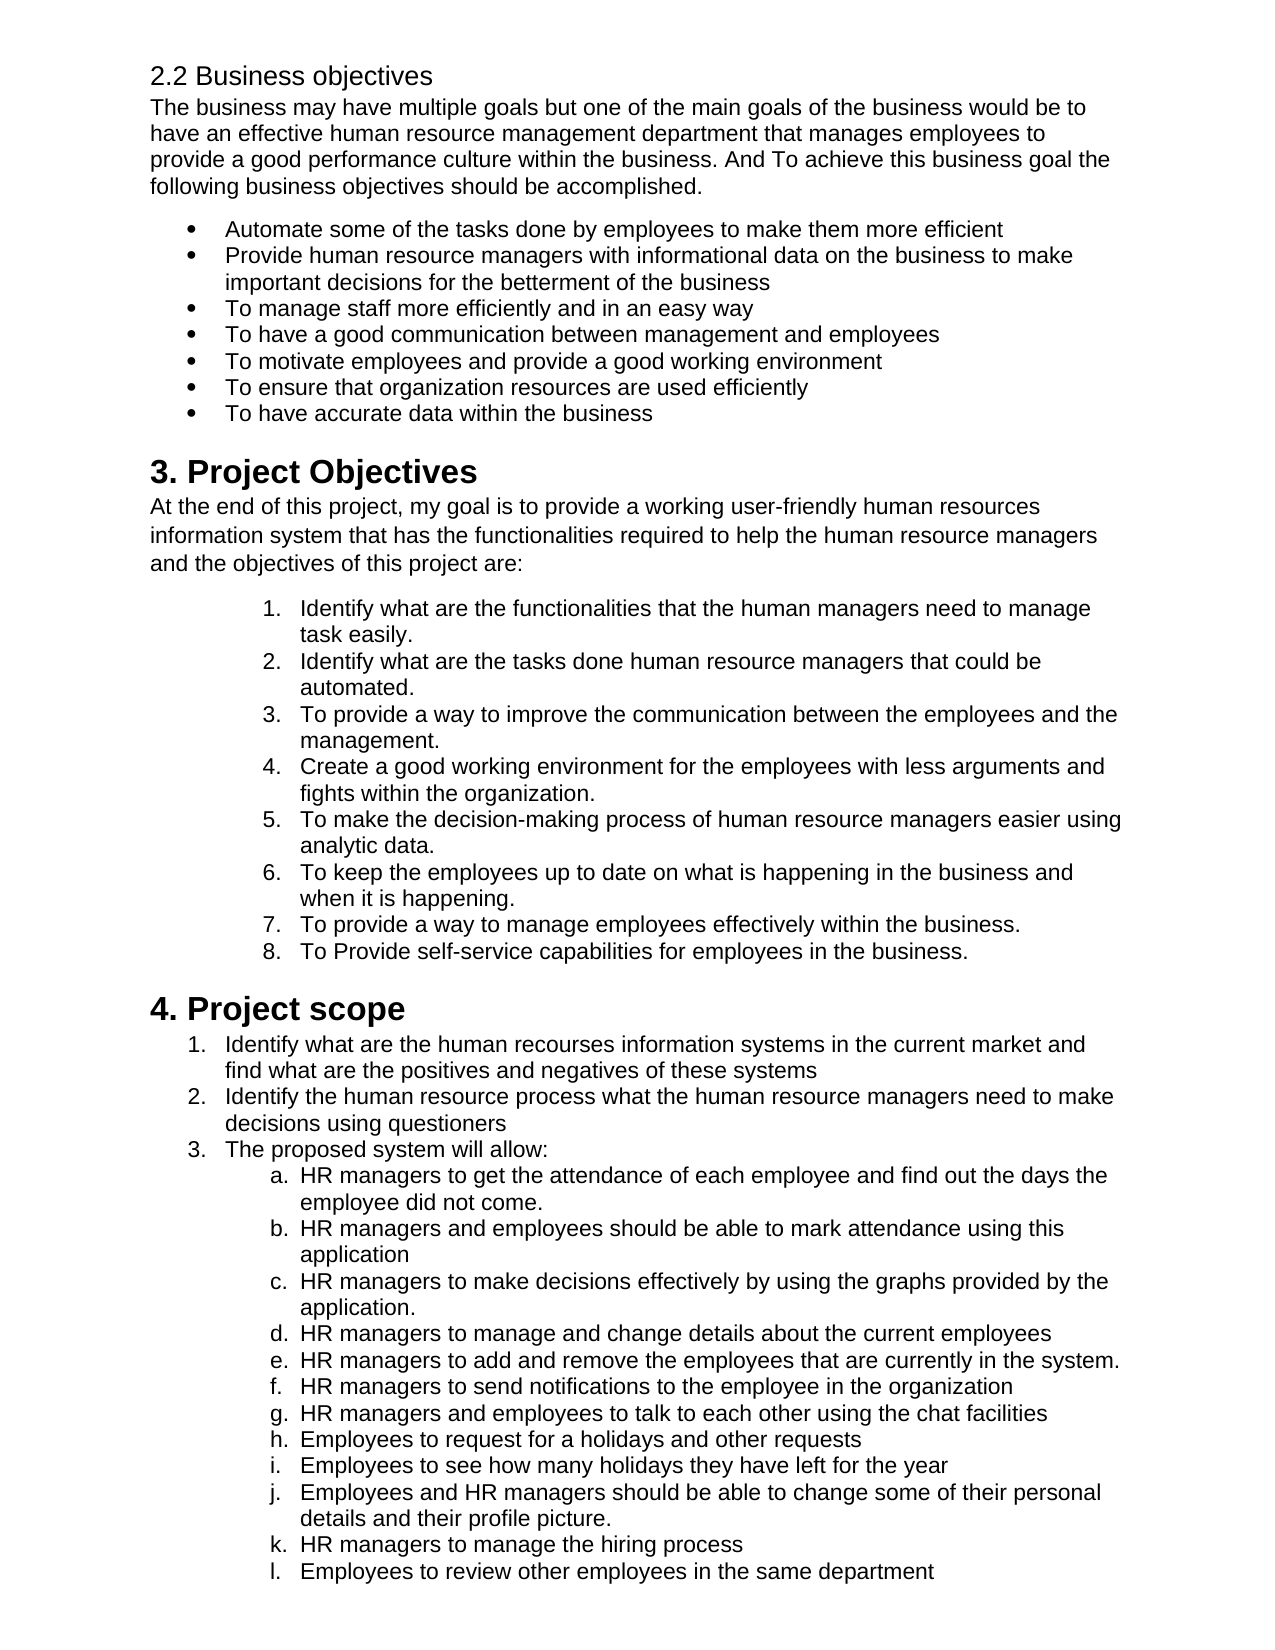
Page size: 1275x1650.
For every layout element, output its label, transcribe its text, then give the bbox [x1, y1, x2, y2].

list To provide a way to manage employees effectively within the business. [262, 911, 1125, 938]
list Create a good working environment for the employees with less arguments and fights within the organization. [262, 753, 1125, 806]
subtitle 3. Project Objectives [150, 452, 1125, 490]
list To have a good communication between management and employees [187, 321, 1125, 348]
list HR managers to send notifications to the employee in the organization [270, 1373, 1125, 1399]
list To manage staff more efficiently and in an easy way [187, 295, 1125, 321]
subtitle 4. Project scope [150, 989, 1125, 1027]
list Identify the human resource process what the human resource managers need to make decisions using questioners [187, 1083, 1125, 1136]
list HR managers to manage the hiring process [270, 1531, 1125, 1558]
subtitle 2.2 Business objectives [150, 60, 1125, 91]
list Identify what are the human recourses information systems in the current market and find what are the positives and negatives of these systems [187, 1031, 1125, 1083]
list HR managers and employees to talk to each other using the chat facilities [270, 1399, 1125, 1426]
text The business may have multiple goals but one of the main goals of the business would be to have an effective human resource management department that manages employees to provide a good performance culture within the business. And To achieve this business goal the following business objectives should be accomplished. [150, 94, 1125, 199]
list Identify what are the tasks done human resource managers that could be automated. [262, 648, 1125, 701]
text At the end of this project, my goal is to provide a working user-friendly human resources information system that has the functionalities required to help the human resource managers and the objectives of this project are: [150, 493, 1125, 576]
list Employees to see how many holidays they have left for the year [270, 1452, 1125, 1478]
list Employees and HR managers should be able to change some of their personal details and their profile picture. [270, 1478, 1125, 1531]
list To have accurate data within the business [187, 400, 1125, 427]
list HR managers and employees should be able to mark attendance using this application [270, 1215, 1125, 1268]
list Employees to request for a holidays and other requests [270, 1426, 1125, 1452]
list Automate some of the tasks done by employees to make them more efficient [187, 216, 1125, 242]
list To provide a way to improve the communication between the employees and the management. [262, 701, 1125, 753]
list Provide human resource managers with informational data on the business to make important decisions for the betterment of the business [187, 242, 1125, 295]
list To Provide self-service capabilities for employees in the business. [262, 938, 1125, 964]
list Identify what are the functionalities that the human managers need to manage task easily. [262, 595, 1125, 648]
list To make the decision-making process of human resource managers easier using analytic data. [262, 806, 1125, 859]
list To motivate employees and provide a good working environment [187, 348, 1125, 374]
list HR managers to add and remove the employees that are currently in the system. [270, 1347, 1125, 1373]
list To keep the employees up to date on what is happening in the business and when it is happening. [262, 859, 1125, 911]
list To ensure that organization resources are used efficiently [187, 374, 1125, 400]
list The proposed system will allow: [187, 1136, 1125, 1162]
list HR managers to get the attendance of each employee and find out the days the employee did not come. [270, 1162, 1125, 1215]
list HR managers to manage and change details about the current employees [270, 1320, 1125, 1347]
list Employees to review other employees in the same department [270, 1558, 1125, 1584]
list HR managers to make decisions effectively by using the graphs provided by the application. [270, 1268, 1125, 1320]
